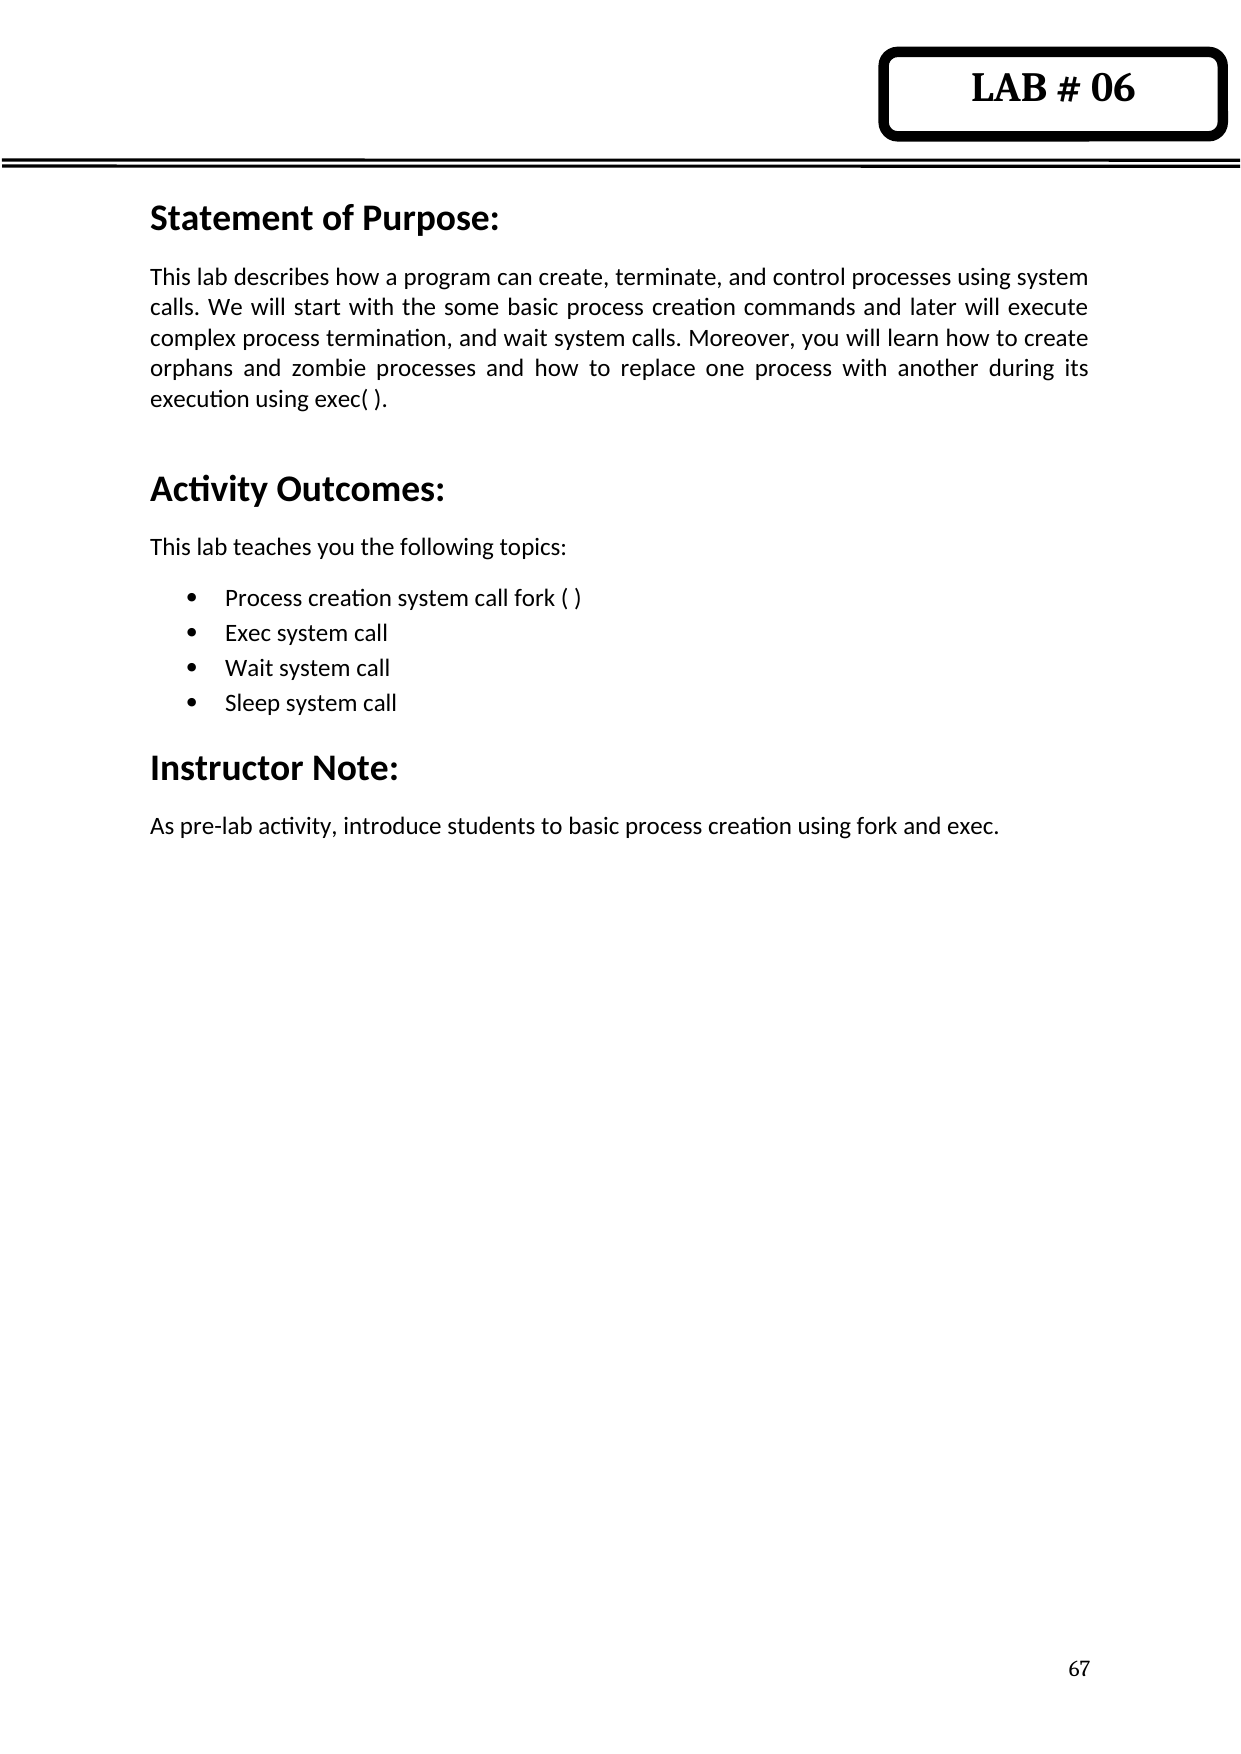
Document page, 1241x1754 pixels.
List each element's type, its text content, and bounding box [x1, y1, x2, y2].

text Activity Outcomes: [150, 464, 1090, 510]
text This lab teaches you the following topics: [150, 531, 1090, 562]
text Instructor Note: [150, 743, 1090, 789]
list Sleep system call [187, 688, 1090, 718]
list Process creation system call fork ( ) [187, 583, 1090, 613]
text As pre-lab activity, introduce students to basic process creation using fork and exec. [150, 810, 1090, 841]
list Exec system call [187, 618, 1090, 648]
text Statement of Purpose: [150, 194, 1090, 240]
list Wait system call [187, 653, 1090, 683]
text This lab describes how a program can create, terminate, and control processes using system calls. We will start with the some basic process creation commands and later will execute complex process termination, and wait system calls. Moreover, you will learn how to create orphans and zombie processes and how to replace one process with another during its execution using exec( ). [150, 261, 1090, 413]
